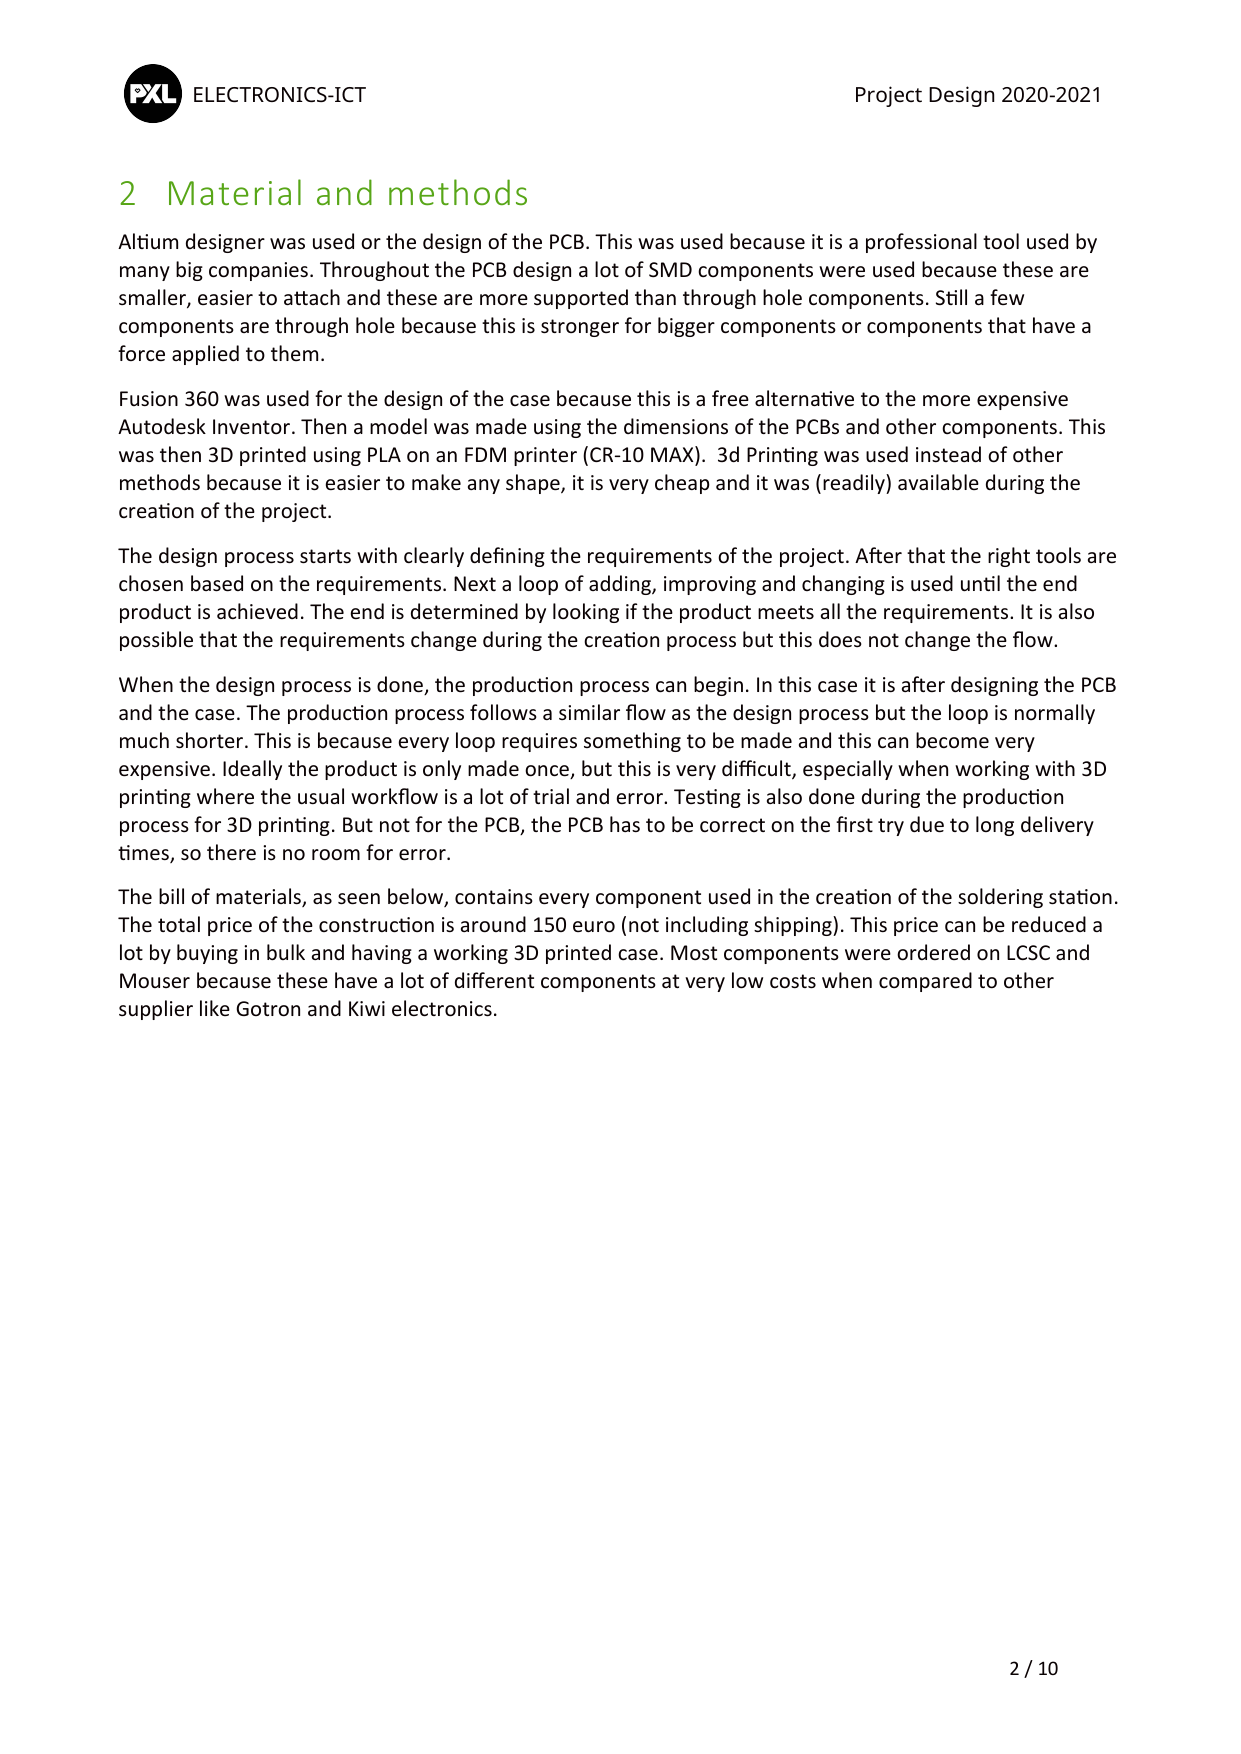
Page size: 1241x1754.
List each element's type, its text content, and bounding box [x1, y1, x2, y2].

text Altium designer was used or the design of the PCB. This was used because it is a professional tool used by many big companies. Throughout the PCB design a lot of SMD components were used because these are smaller, easier to attach and these are more supported than through hole components. Still a few components are through hole because this is stronger for bigger components or components that have a force applied to them. [118, 227, 1122, 367]
subtitle Material and methods [118, 169, 1122, 215]
text The design process starts with clearly defining the requirements of the project. After that the right tools are chosen based on the requirements. Next a loop of adding, improving and changing is used until the end product is achieved. The end is determined by looking if the product meets all the requirements. It is also possible that the requirements change during the creation process but this does not change the flow. [118, 541, 1122, 653]
text When the design process is done, the production process can begin. In this case it is after designing the PCB and the case. The production process follows a similar flow as the design process but the loop is normally much shorter. This is because every loop requires something to be made and this can become very expensive. Ideally the product is only made once, but this is very difficult, especially when working with 3D printing where the usual workflow is a lot of trial and error. Testing is also done during the production process for 3D printing. But not for the PCB, the PCB has to be correct on the first try due to long delivery times, so there is no room for error. [118, 670, 1122, 866]
text The bill of materials, as seen below, contains every component used in the creation of the soldering station. The total price of the construction is around 150 euro (not including shipping). This price can be reduced a lot by buying in bulk and having a working 3D printed case. Most components were ordered on LCSC and Mouser because these have a lot of different components at very low costs when compared to other supplier like Gotron and Kiwi electronics. [118, 882, 1122, 1023]
text Fusion 360 was used for the design of the case because this is a free alternative to the more expensive Autodesk Inventor. Then a model was made using the dimensions of the PCBs and other components. This was then 3D printed using PLA on an FDM printer (CR-10 MAX). 3d Printing was used instead of other methods because it is easier to make any shape, it is very cheap and it was (readily) available during the creation of the project. [118, 384, 1122, 524]
picture [118, 59, 188, 129]
